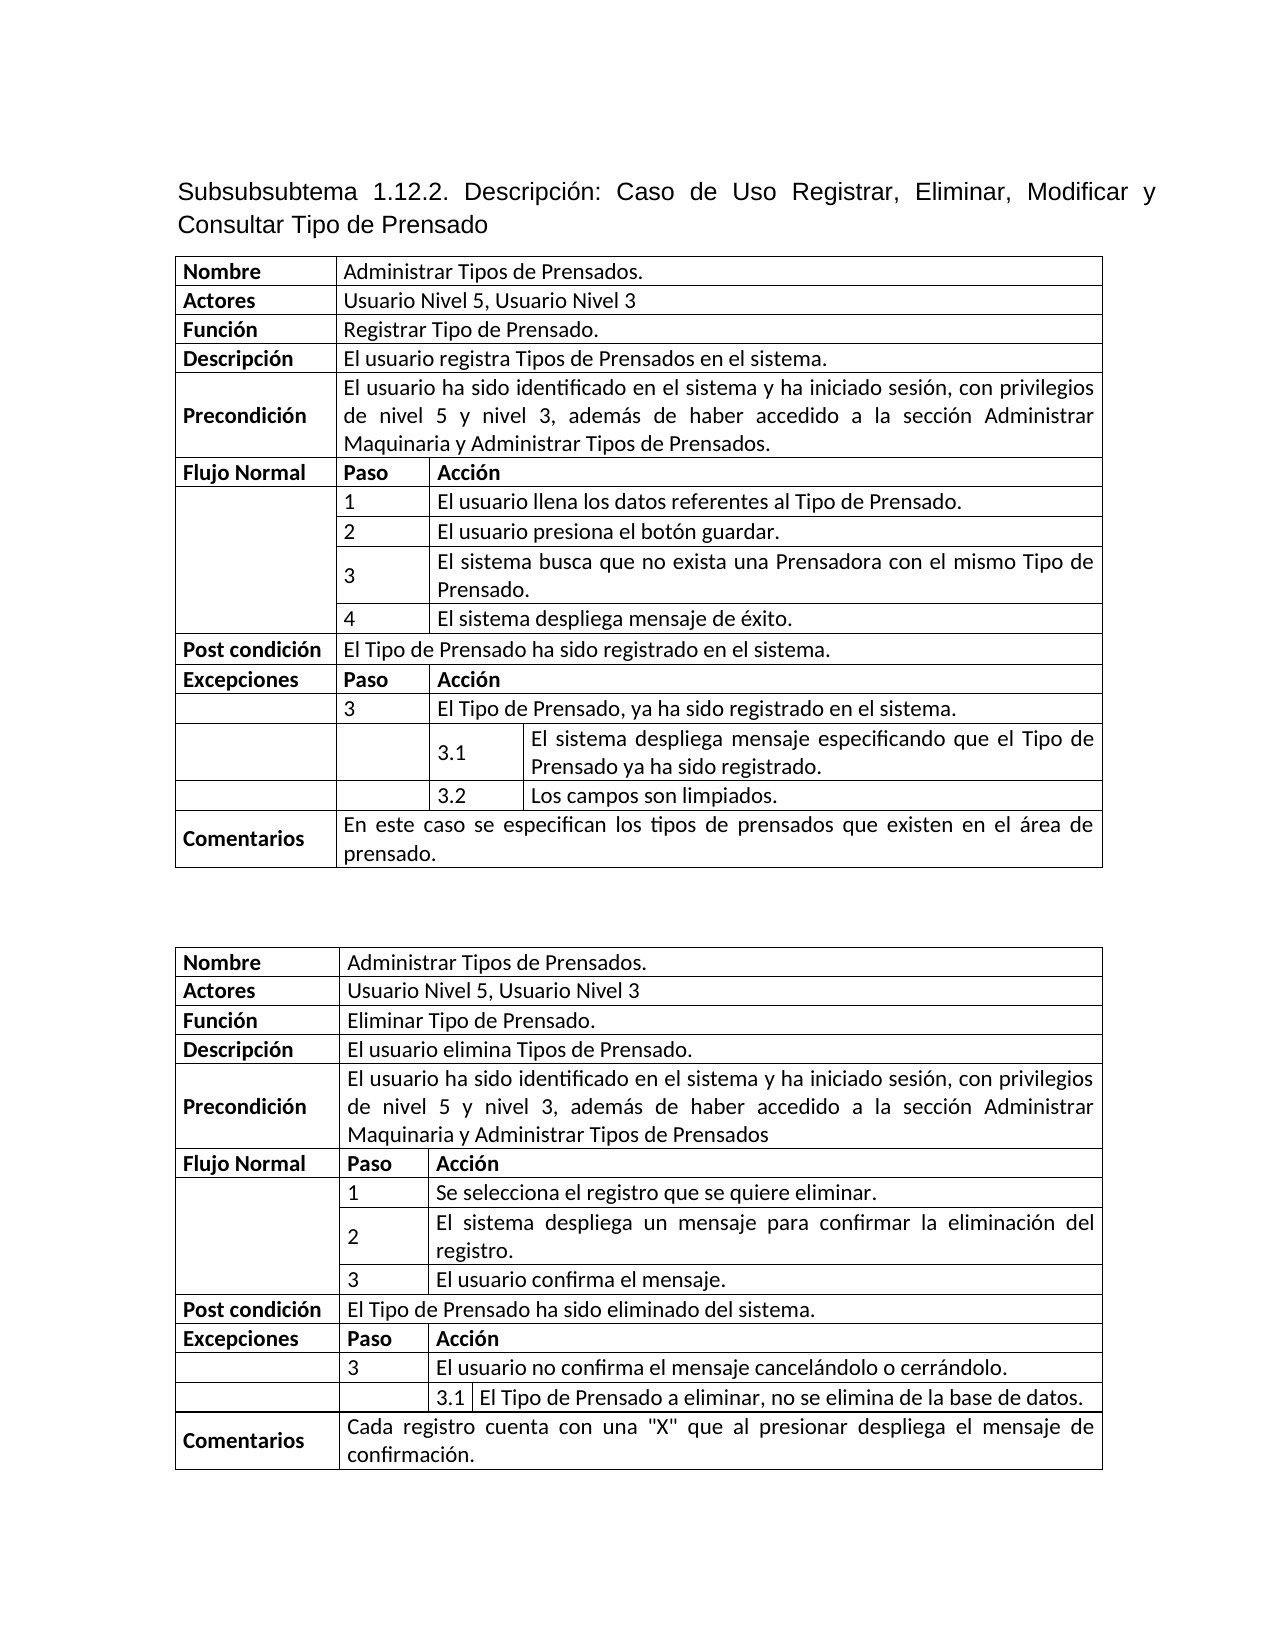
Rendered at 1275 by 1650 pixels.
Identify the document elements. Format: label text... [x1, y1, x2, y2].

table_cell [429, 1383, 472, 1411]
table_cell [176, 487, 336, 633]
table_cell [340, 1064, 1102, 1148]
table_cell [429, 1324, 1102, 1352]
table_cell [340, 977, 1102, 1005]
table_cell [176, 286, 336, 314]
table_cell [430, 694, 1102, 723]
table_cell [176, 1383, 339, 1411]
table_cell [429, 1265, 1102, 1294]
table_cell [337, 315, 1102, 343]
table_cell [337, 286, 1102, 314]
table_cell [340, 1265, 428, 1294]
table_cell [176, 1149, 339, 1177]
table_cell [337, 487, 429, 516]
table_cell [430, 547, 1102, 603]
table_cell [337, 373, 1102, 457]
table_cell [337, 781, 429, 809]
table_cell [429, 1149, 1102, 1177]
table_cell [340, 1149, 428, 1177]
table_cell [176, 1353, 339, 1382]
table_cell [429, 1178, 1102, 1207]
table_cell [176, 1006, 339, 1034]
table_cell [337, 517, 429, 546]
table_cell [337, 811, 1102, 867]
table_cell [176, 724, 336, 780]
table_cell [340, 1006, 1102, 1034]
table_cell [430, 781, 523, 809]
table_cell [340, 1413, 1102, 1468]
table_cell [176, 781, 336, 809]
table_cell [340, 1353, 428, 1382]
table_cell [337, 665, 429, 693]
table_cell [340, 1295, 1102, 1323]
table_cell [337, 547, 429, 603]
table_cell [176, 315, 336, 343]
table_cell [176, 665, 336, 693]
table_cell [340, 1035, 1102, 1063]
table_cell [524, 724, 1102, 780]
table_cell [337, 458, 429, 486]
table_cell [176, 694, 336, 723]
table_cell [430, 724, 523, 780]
subtitle Subsubsubtema 1.12.2. Descripción: Caso de Uso Registrar, Eliminar, Modificar y Consultar Tipo de Prensado [177, 177, 1157, 239]
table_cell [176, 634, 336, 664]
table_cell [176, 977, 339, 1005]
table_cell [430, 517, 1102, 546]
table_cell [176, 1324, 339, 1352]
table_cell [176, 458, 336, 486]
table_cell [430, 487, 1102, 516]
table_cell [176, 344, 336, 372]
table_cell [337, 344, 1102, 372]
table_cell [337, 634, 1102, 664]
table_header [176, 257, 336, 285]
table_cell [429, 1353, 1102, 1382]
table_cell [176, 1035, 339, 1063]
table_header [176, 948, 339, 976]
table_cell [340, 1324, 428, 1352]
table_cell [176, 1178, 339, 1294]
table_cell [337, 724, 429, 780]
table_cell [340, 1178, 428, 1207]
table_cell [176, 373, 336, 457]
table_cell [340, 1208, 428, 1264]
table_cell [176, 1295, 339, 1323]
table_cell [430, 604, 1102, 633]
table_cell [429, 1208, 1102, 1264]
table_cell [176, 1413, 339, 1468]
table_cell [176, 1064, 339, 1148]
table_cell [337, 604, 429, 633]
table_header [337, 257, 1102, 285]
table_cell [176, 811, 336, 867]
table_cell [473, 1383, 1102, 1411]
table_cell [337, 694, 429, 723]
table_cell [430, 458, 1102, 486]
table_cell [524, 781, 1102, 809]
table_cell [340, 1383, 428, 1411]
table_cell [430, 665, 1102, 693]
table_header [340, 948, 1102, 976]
